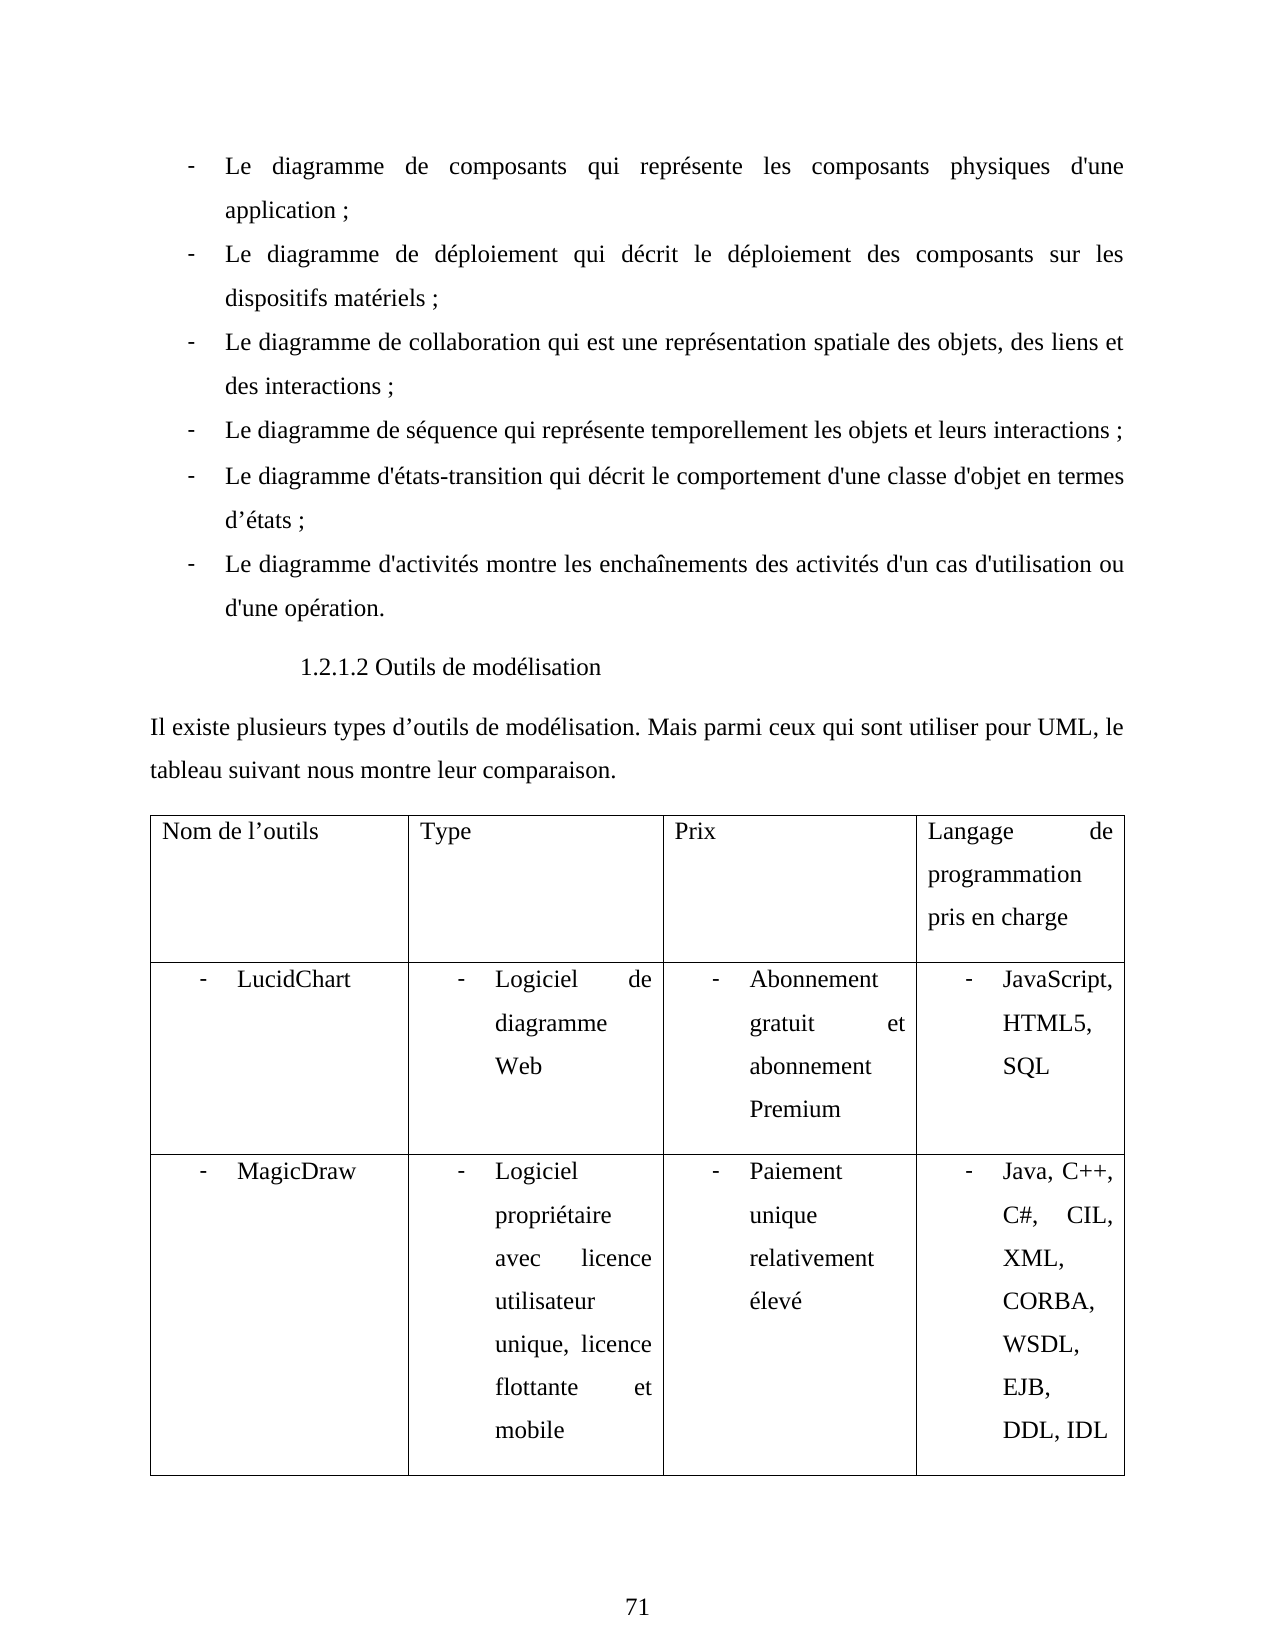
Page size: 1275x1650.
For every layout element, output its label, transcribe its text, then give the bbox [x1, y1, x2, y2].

text Il existe plusieurs types d’outils de modélisation. Mais parmi ceux qui sont utiliser pour UML, le tableau suivant nous montre leur comparaison. [150, 712, 1125, 784]
table_cell Paiement unique relativement élevé [664, 1155, 916, 1475]
table_header Prix [664, 816, 916, 962]
table_cell Java, C++, C#, CIL, XML, CORBA, WSDL, EJB, DDL, IDL [917, 1155, 1124, 1475]
table_cell LucidChart [151, 963, 408, 1154]
table_cell Logiciel de diagramme Web [409, 963, 663, 1154]
list Le diagramme de composants qui représente les composants physiques d'une application ; [187, 150, 1125, 224]
list Le diagramme de séquence qui représente temporellement les objets et leurs interactions ; [187, 414, 1125, 444]
table_cell MagicDraw [151, 1155, 408, 1475]
table_cell JavaScript, HTML5, SQL [917, 963, 1124, 1154]
table_cell Logiciel propriétaire avec licence utilisateur unique, licence flottante et mobile [409, 1155, 663, 1475]
list Le diagramme de déploiement qui décrit le déploiement des composants sur les dispositifs matériels ; [187, 238, 1125, 312]
text Outils de modélisation [300, 652, 1125, 681]
list Le diagramme d'activités montre les enchaînements des activités d'un cas d'utilisation ou d'une opération. [187, 548, 1125, 621]
list Le diagramme de collaboration qui est une représentation spatiale des objets, des liens et des interactions ; [187, 326, 1125, 400]
table_header Type [409, 816, 663, 962]
table_cell Abonnement gratuit et abonnement Premium [664, 963, 916, 1154]
table_header Langage de programmation pris en charge [917, 816, 1124, 962]
list Le diagramme d'états-transition qui décrit le comportement d'une classe d'objet en termes d’états ; [187, 460, 1125, 533]
table_header Nom de l’outils [151, 816, 408, 962]
